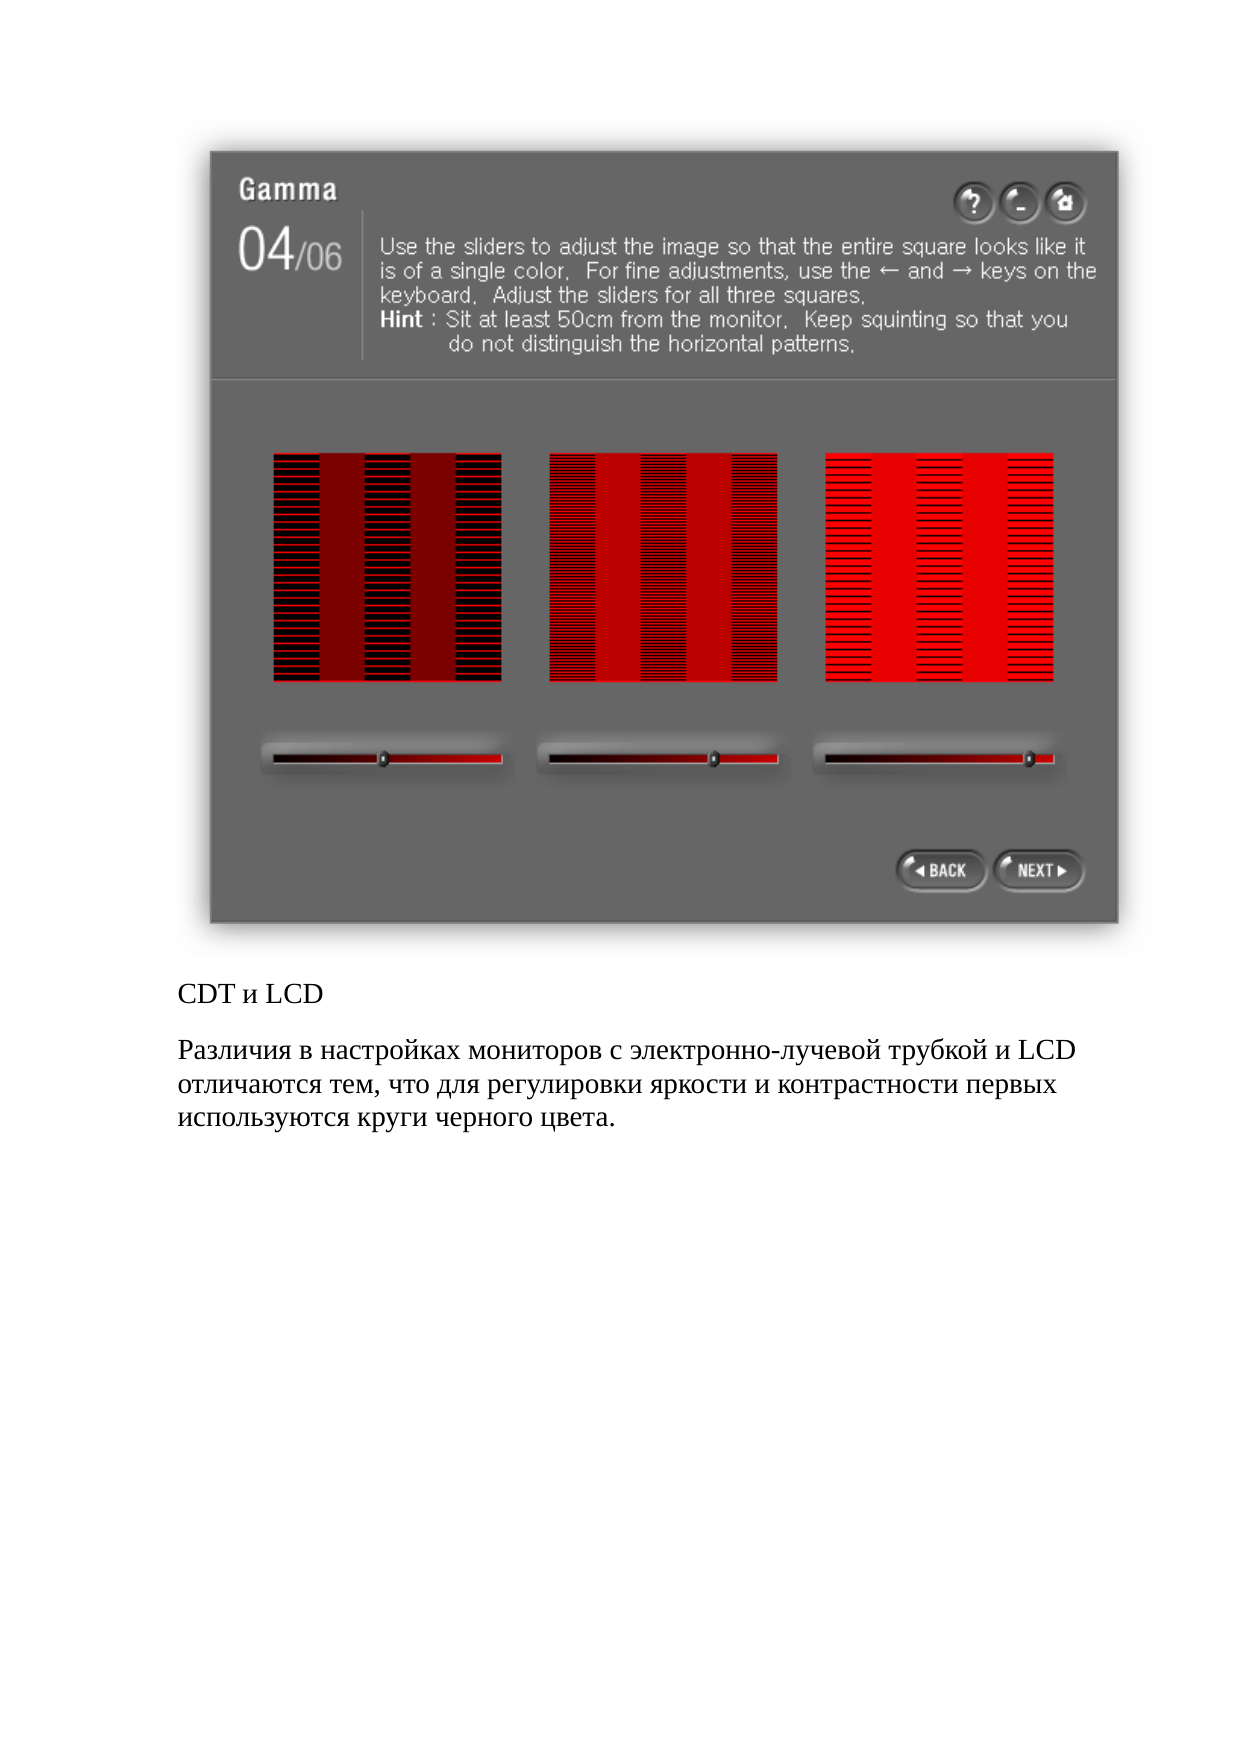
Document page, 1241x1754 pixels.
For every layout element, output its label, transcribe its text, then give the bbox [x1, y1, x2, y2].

text CDT и LCD [177, 976, 1152, 1010]
text Различия в настройках мониторов с электронно-лучевой трубкой и LCD отличаются тем, что для регулировки яркости и контрастности первых используются круги черного цвета. [177, 1032, 1152, 1133]
picture [177, 118, 1152, 957]
